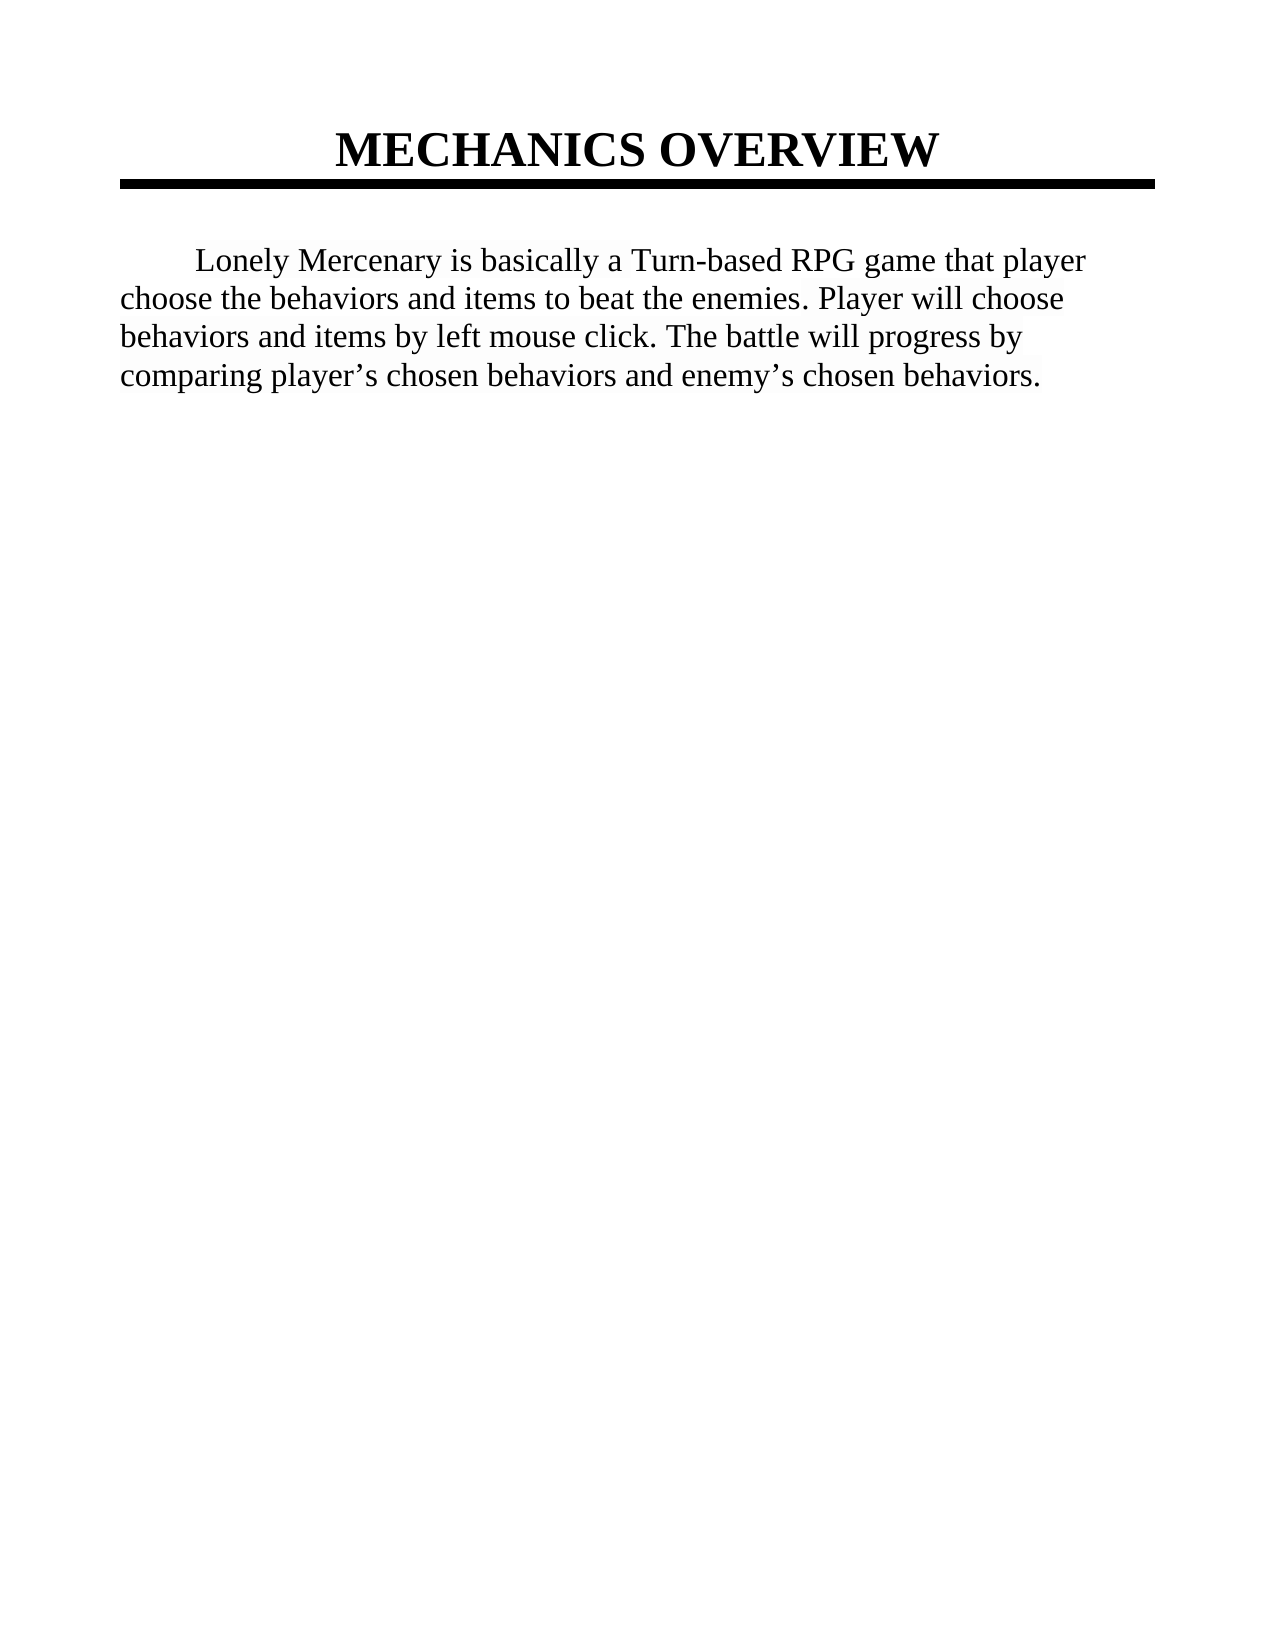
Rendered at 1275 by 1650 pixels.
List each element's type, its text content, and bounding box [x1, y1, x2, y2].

text Lonely Mercenary is basically a Turn-based RPG game that player choose the behaviors and items to beat the enemies. Player will choose behaviors and items by left mouse click. The battle will progress by comparing player’s chosen behaviors and enemy’s chosen behaviors. [120, 240, 1155, 393]
subtitle MECHANICS OVERVIEW [120, 120, 1155, 179]
